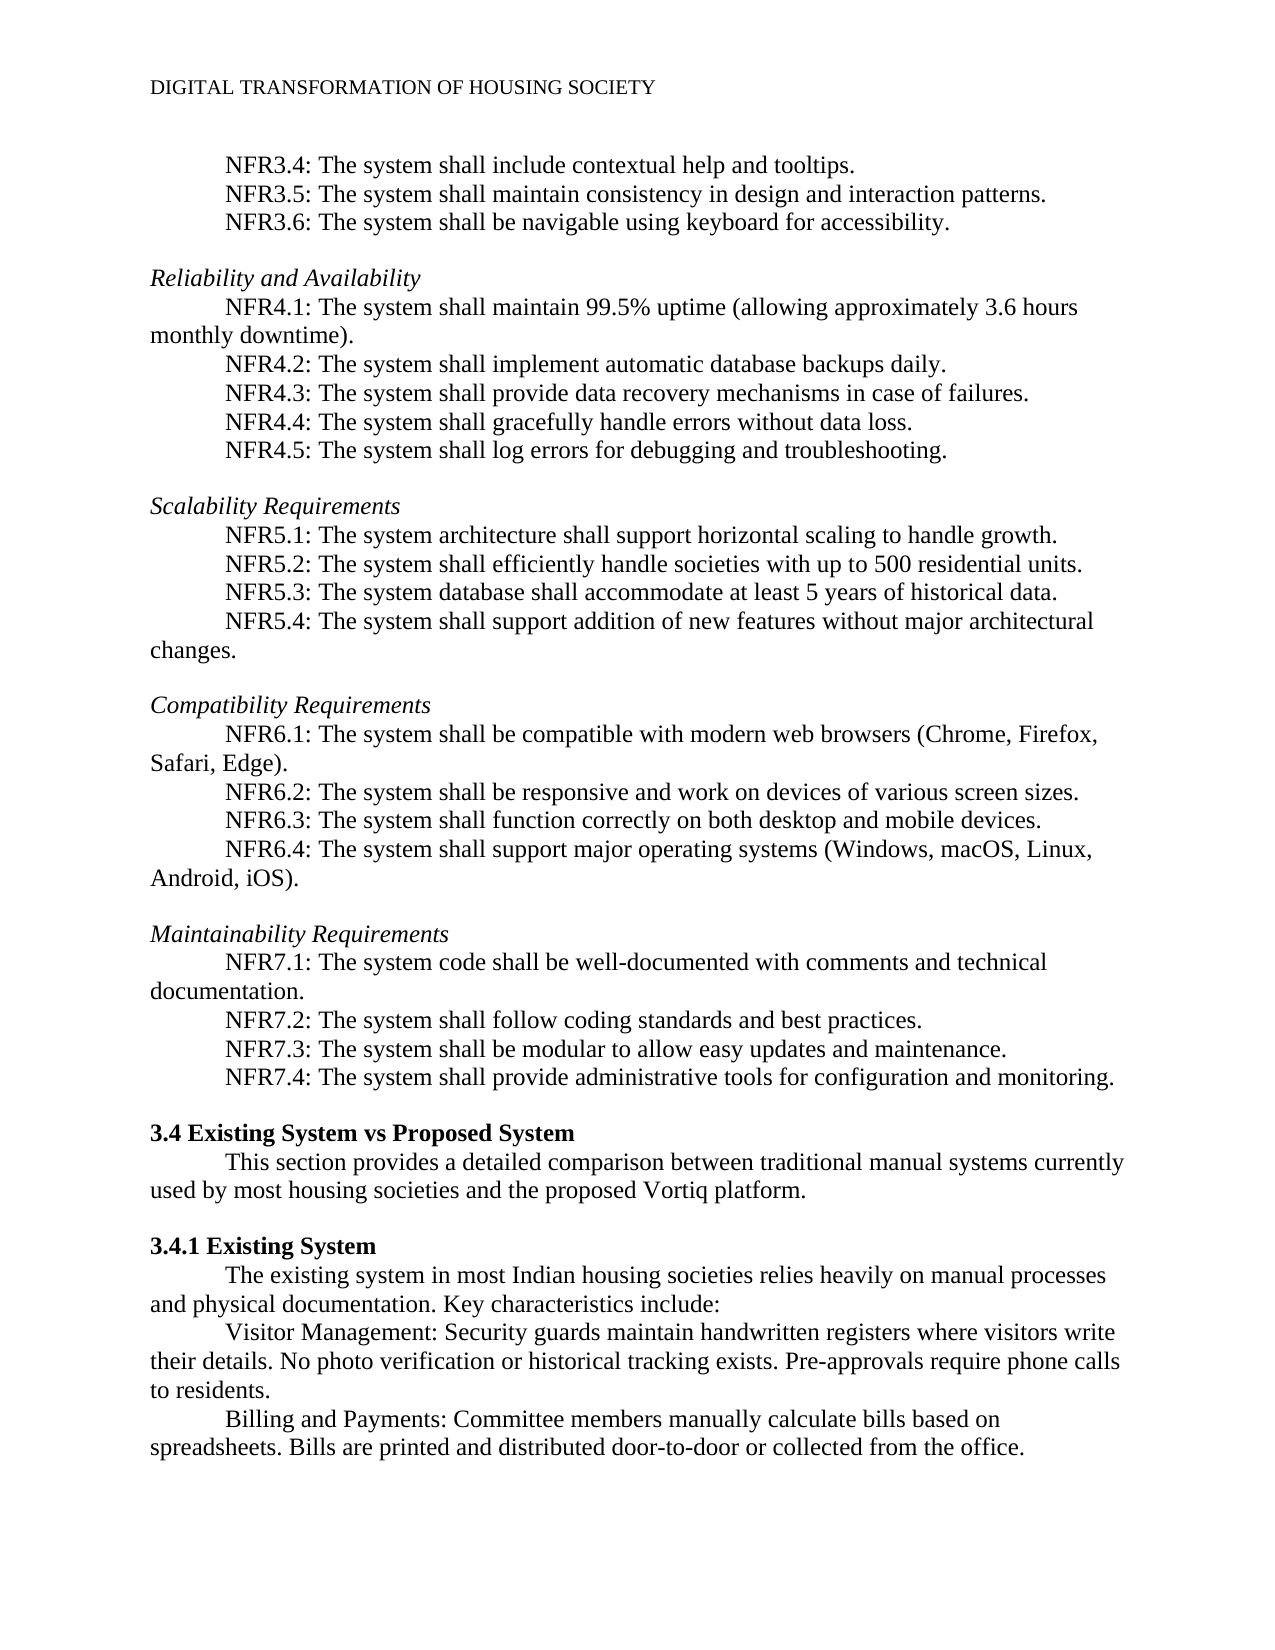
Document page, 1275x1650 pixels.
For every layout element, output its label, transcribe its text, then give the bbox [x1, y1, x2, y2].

text NFR3.6: The system shall be navigable using keyboard for accessibility. [150, 207, 1125, 236]
text NFR3.5: The system shall maintain consistency in design and interaction patterns. [150, 179, 1125, 207]
text NFR7.4: The system shall provide administrative tools for configuration and monitoring. [150, 1062, 1125, 1091]
text NFR4.1: The system shall maintain 99.5% uptime (allowing approximately 3.6 hours monthly downtime). [150, 292, 1125, 349]
text 3.4.1 Existing System [150, 1231, 1125, 1260]
text NFR5.4: The system shall support addition of new features without major architectural changes. [150, 606, 1125, 664]
text 3.4 Existing System vs Proposed System [150, 1118, 1125, 1147]
text This section provides a detailed comparison between traditional manual systems currently used by most housing societies and the proposed Vortiq platform. [150, 1147, 1125, 1204]
text NFR7.2: The system shall follow coding standards and best practices. [150, 1005, 1125, 1034]
text NFR4.3: The system shall provide data recovery mechanisms in case of failures. [150, 378, 1125, 407]
text Compatibility Requirements [150, 691, 1125, 719]
text NFR4.5: The system shall log errors for debugging and troubleshooting. [150, 436, 1125, 464]
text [150, 1404, 1125, 1461]
text NFR4.4: The system shall gracefully handle errors without data loss. [150, 407, 1125, 436]
text NFR6.4: The system shall support major operating systems (Windows, macOS, Linux, Android, iOS). [150, 834, 1125, 892]
text NFR5.2: The system shall efficiently handle societies with up to 500 residential units. [150, 549, 1125, 577]
text NFR4.2: The system shall implement automatic database backups daily. [150, 349, 1125, 378]
text NFR7.3: The system shall be modular to allow easy updates and maintenance. [150, 1034, 1125, 1062]
text The existing system in most Indian housing societies relies heavily on manual processes and physical documentation. Key characteristics include: [150, 1260, 1125, 1317]
text NFR5.1: The system architecture shall support horizontal scaling to handle growth. [150, 520, 1125, 549]
text NFR3.4: The system shall include contextual help and tooltips. [150, 150, 1125, 179]
text Maintainability Requirements [150, 919, 1125, 947]
text NFR6.3: The system shall function correctly on both desktop and mobile devices. [150, 806, 1125, 834]
text Reliability and Availability [150, 263, 1125, 292]
text NFR7.1: The system code shall be well-documented with comments and technical documentation. [150, 947, 1125, 1005]
text Visitor Management: Security guards maintain handwritten registers where visitors write their details. No photo verification or historical tracking exists. Pre-approvals require phone calls to residents. [150, 1317, 1125, 1404]
text NFR6.1: The system shall be compatible with modern web browsers (Chrome, Firefox, Safari, Edge). [150, 719, 1125, 777]
text NFR6.2: The system shall be responsive and work on devices of various screen sizes. [150, 777, 1125, 806]
text NFR5.3: The system database shall accommodate at least 5 years of historical data. [150, 577, 1125, 606]
text Scalability Requirements [150, 491, 1125, 520]
